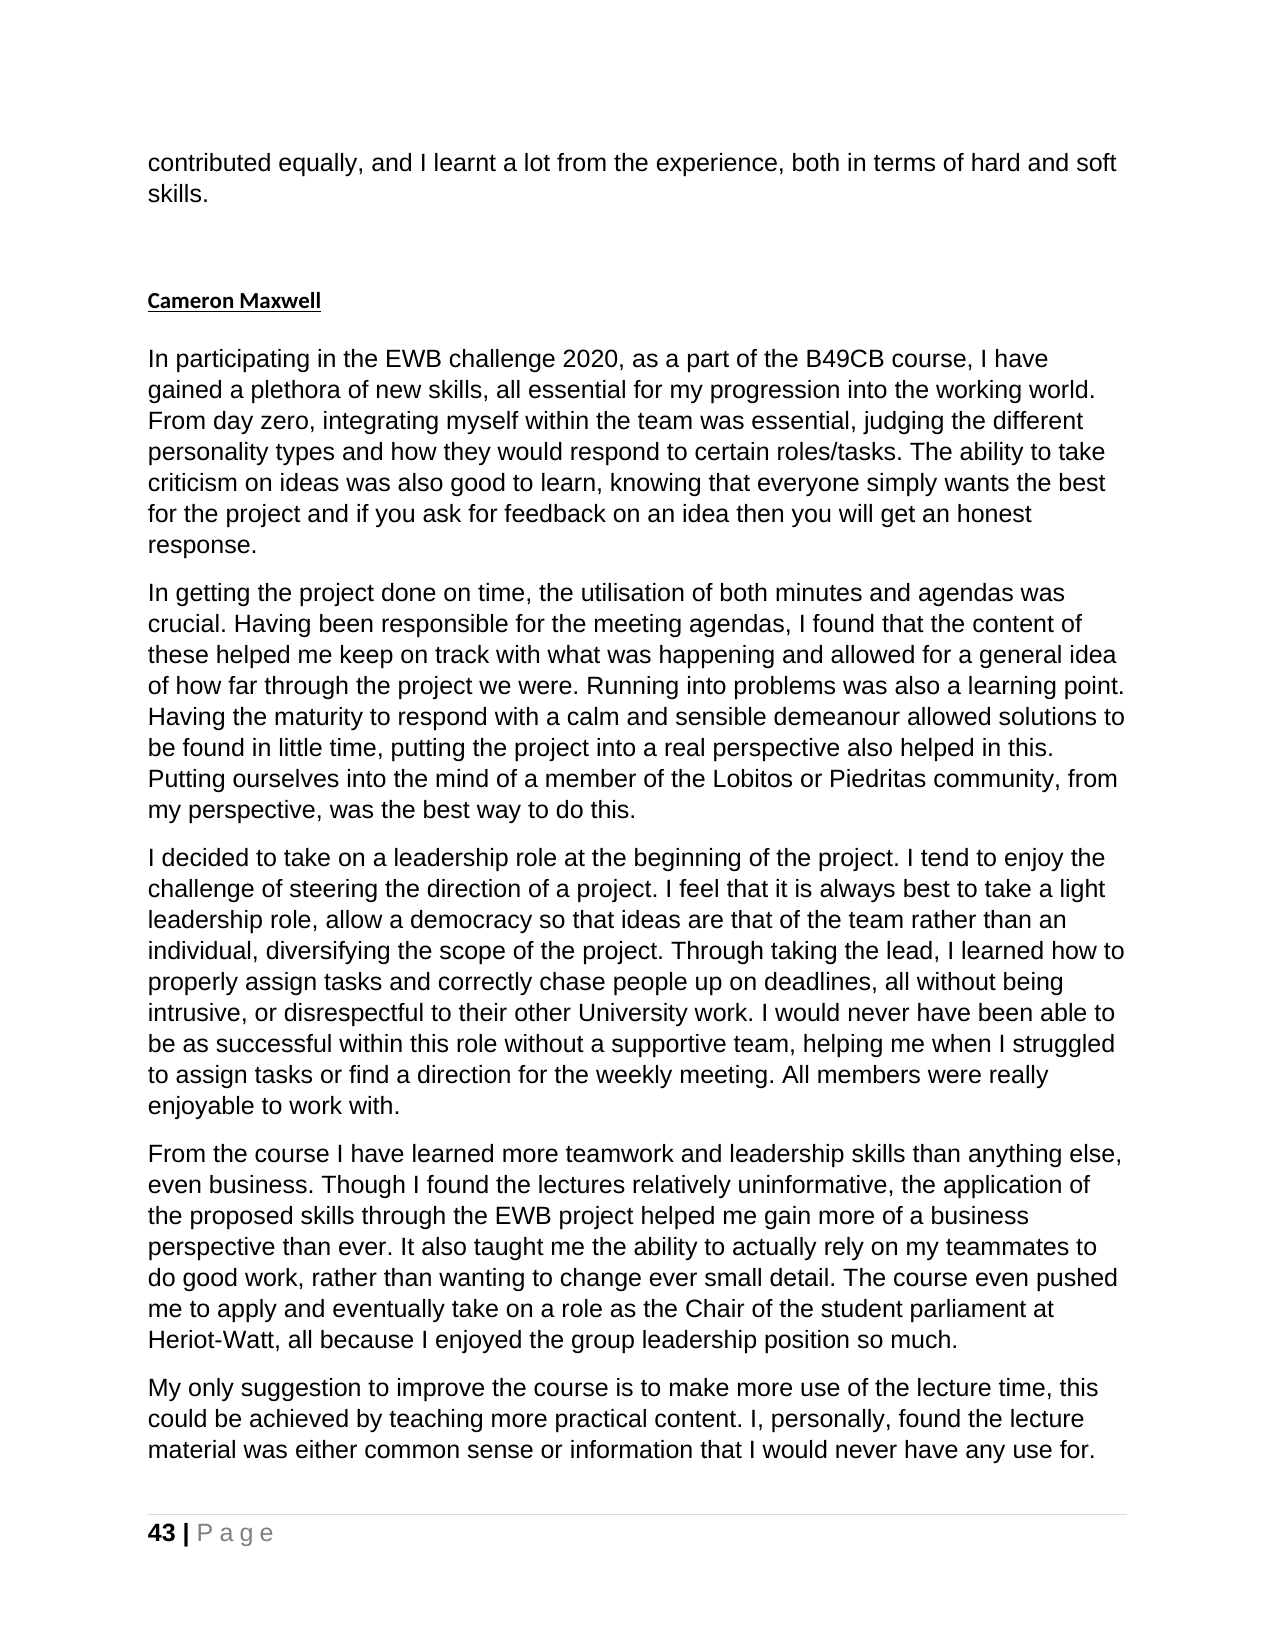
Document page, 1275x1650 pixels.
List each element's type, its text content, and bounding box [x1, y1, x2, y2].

text In getting the project done on time, the utilisation of both minutes and agendas was crucial. Having been responsible for the meeting agendas, I found that the content of these helped me keep on track with what was happening and allowed for a general idea of how far through the project we were. Running into problems was also a learning point. Having the maturity to respond with a calm and sensible demeanour allowed solutions to be found in little time, putting the project into a real perspective also helped in this. Putting ourselves into the mind of a member of the Lobitos or Piedritas community, from my perspective, was the best way to do this. [148, 578, 1127, 824]
text In participating in the EWB challenge 2020, as a part of the B49CB course, I have gained a plethora of new skills, all essential for my progression into the working world. From day zero, integrating myself within the team was essential, judging the different personality types and how they would respond to certain roles/tasks. The ability to take criticism on ideas was also good to learn, knowing that everyone simply wants the best for the project and if you ask for feedback on an idea then you will get an honest response. [148, 344, 1127, 559]
text Cameron Maxwell [148, 287, 1127, 315]
text My only suggestion to improve the course is to make more use of the lecture time, this could be achieved by teaching more practical content. I, personally, found the lecture material was either common sense or information that I would never have any use for. [148, 1373, 1127, 1464]
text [148, 148, 1127, 207]
text I decided to take on a leadership role at the beginning of the project. I tend to enjoy the challenge of steering the direction of a project. I feel that it is always best to take a light leadership role, allow a democracy so that ideas are that of the team rather than an individual, diversifying the scope of the project. Through taking the lead, I learned how to properly assign tasks and correctly chase people up on deadlines, all without being intrusive, or disrespectful to their other University work. I would never have been able to be as successful within this role without a supportive team, helping me when I struggled to assign tasks or find a direction for the weekly meeting. All members were really enjoyable to work with. [148, 843, 1127, 1120]
text From the course I have learned more teamwork and leadership skills than anything else, even business. Though I found the lectures relatively uninformative, the application of the proposed skills through the EWB project helped me gain more of a business perspective than ever. It also taught me the ability to actually rely on my teammates to do good work, rather than wanting to change ever small detail. The course even pushed me to apply and eventually take on a role as the Chair of the student parliament at Heriot-Watt, all because I enjoyed the group leadership position so much. [148, 1139, 1127, 1354]
